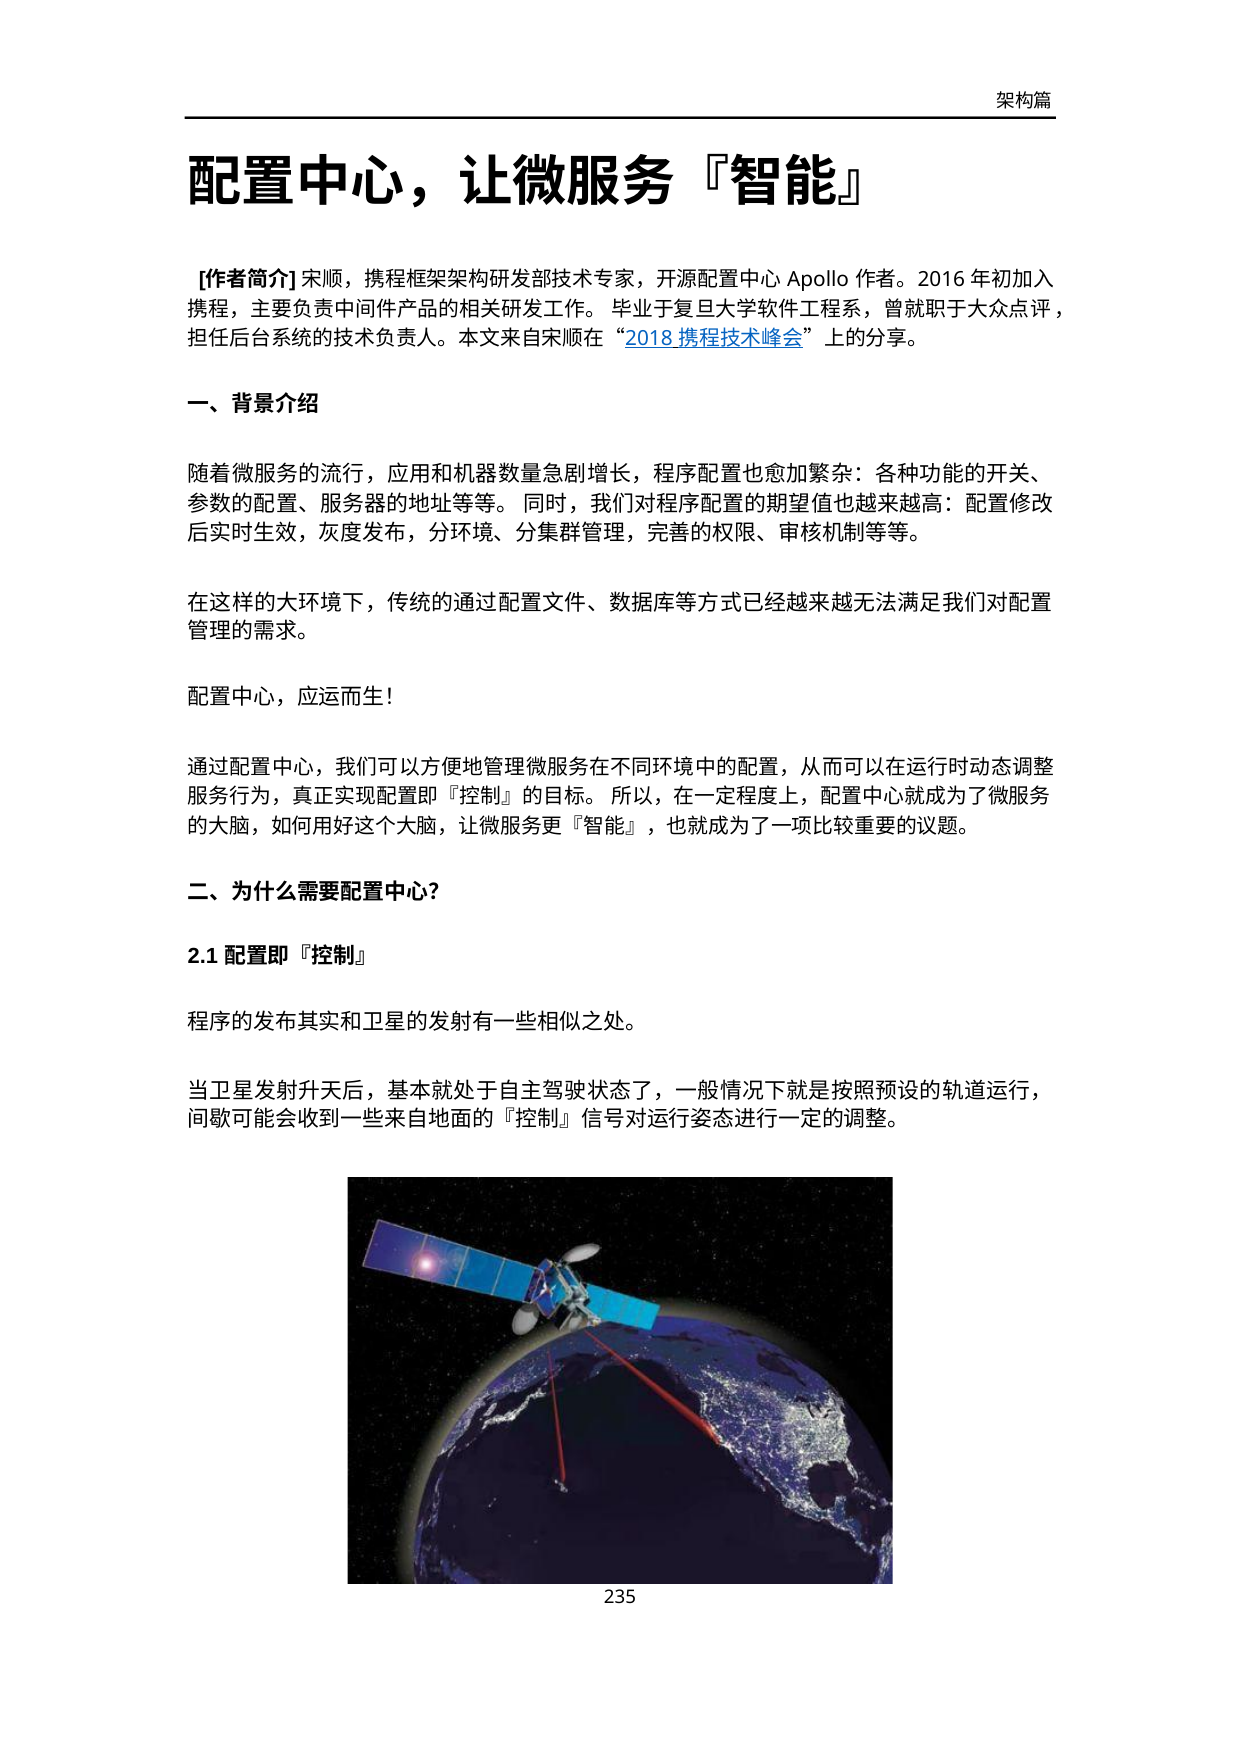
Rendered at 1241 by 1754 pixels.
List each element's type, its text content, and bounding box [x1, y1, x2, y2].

picture [347, 1177, 893, 1584]
text 配置中心，让微服务『智能』 [187, 155, 1090, 211]
text 架构篇 [150, 92, 1052, 111]
text [作者简介] 宋顺，携程框架架构研发部技术专家，开源配置中心 Apollo 作者。2016 年初加入携程，主要负责中间件产品的相关研发工作。 毕业于复旦大学软件工程系，曾就职于大众点评，担任后台系统的技术负责人。本文来自宋顺在“2018 携程技术峰会”上的分享。 [187, 263, 1054, 351]
text 当卫星发射升天后，基本就处于自主驾驶状态了，一般情况下就是按照预设的轨道运行，间歇可能会收到一些来自地面的『控制』信号对运行姿态进行一定的调整。 [187, 1076, 1054, 1132]
text 随着微服务的流行，应用和机器数量急剧增长，程序配置也愈加繁杂：各种功能的开关、参数的配置、服务器的地址等等。 同时，我们对程序配置的期望值也越来越高：配置修改后实时生效，灰度发布，分环境、分集群管理，完善的权限、审核机制等等。 [187, 458, 1054, 546]
text 二、为什么需要配置中心？ [187, 879, 1090, 904]
text 一、背景介绍 [187, 391, 1090, 416]
text 在这样的大环境下，传统的通过配置文件、数据库等方式已经越来越无法满足我们对配置管理的需求。 [187, 588, 1054, 644]
text 配置中心，应运而生！ [187, 686, 1090, 709]
text 2.1 配置即『控制』 [187, 943, 1090, 969]
text 程序的发布其实和卫星的发射有一些相似之处。 [187, 1011, 1090, 1034]
text 235 [150, 1587, 1089, 1607]
text 通过配置中心，我们可以方便地管理微服务在不同环境中的配置，从而可以在运行时动态调整服务行为，真正实现配置即『控制』的目标。 所以，在一定程度上，配置中心就成为了微服务的大脑，如何用好这个大脑，让微服务更『智能』，也就成为了一项比较重要的议题。 [187, 751, 1054, 839]
